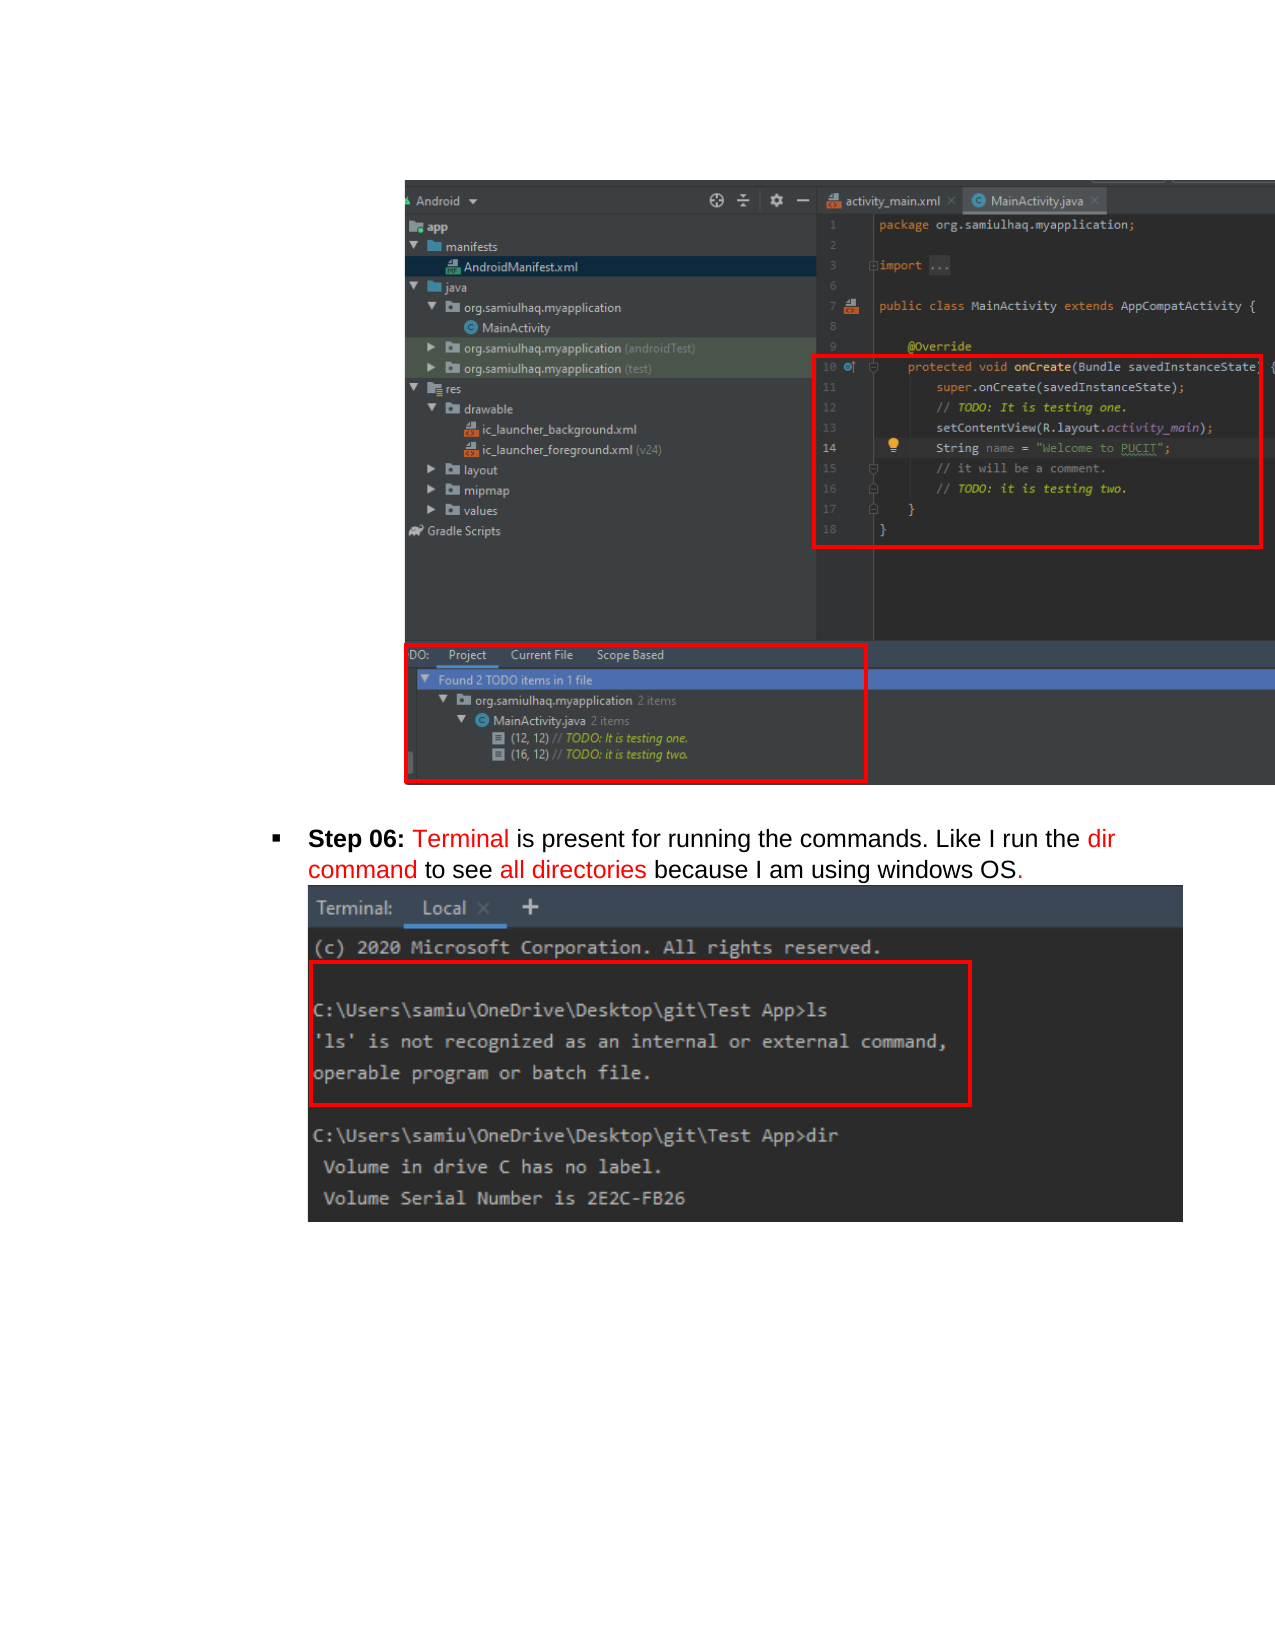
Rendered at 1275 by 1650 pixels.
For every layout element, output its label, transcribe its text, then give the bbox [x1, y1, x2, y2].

picture [404, 180, 1275, 785]
picture [307, 885, 1183, 1222]
picture [408, 647, 864, 779]
list Step 06: Terminal is present for running the commands. Like I run the dir command to see all directories because I am using windows OS. [270, 823, 1125, 883]
